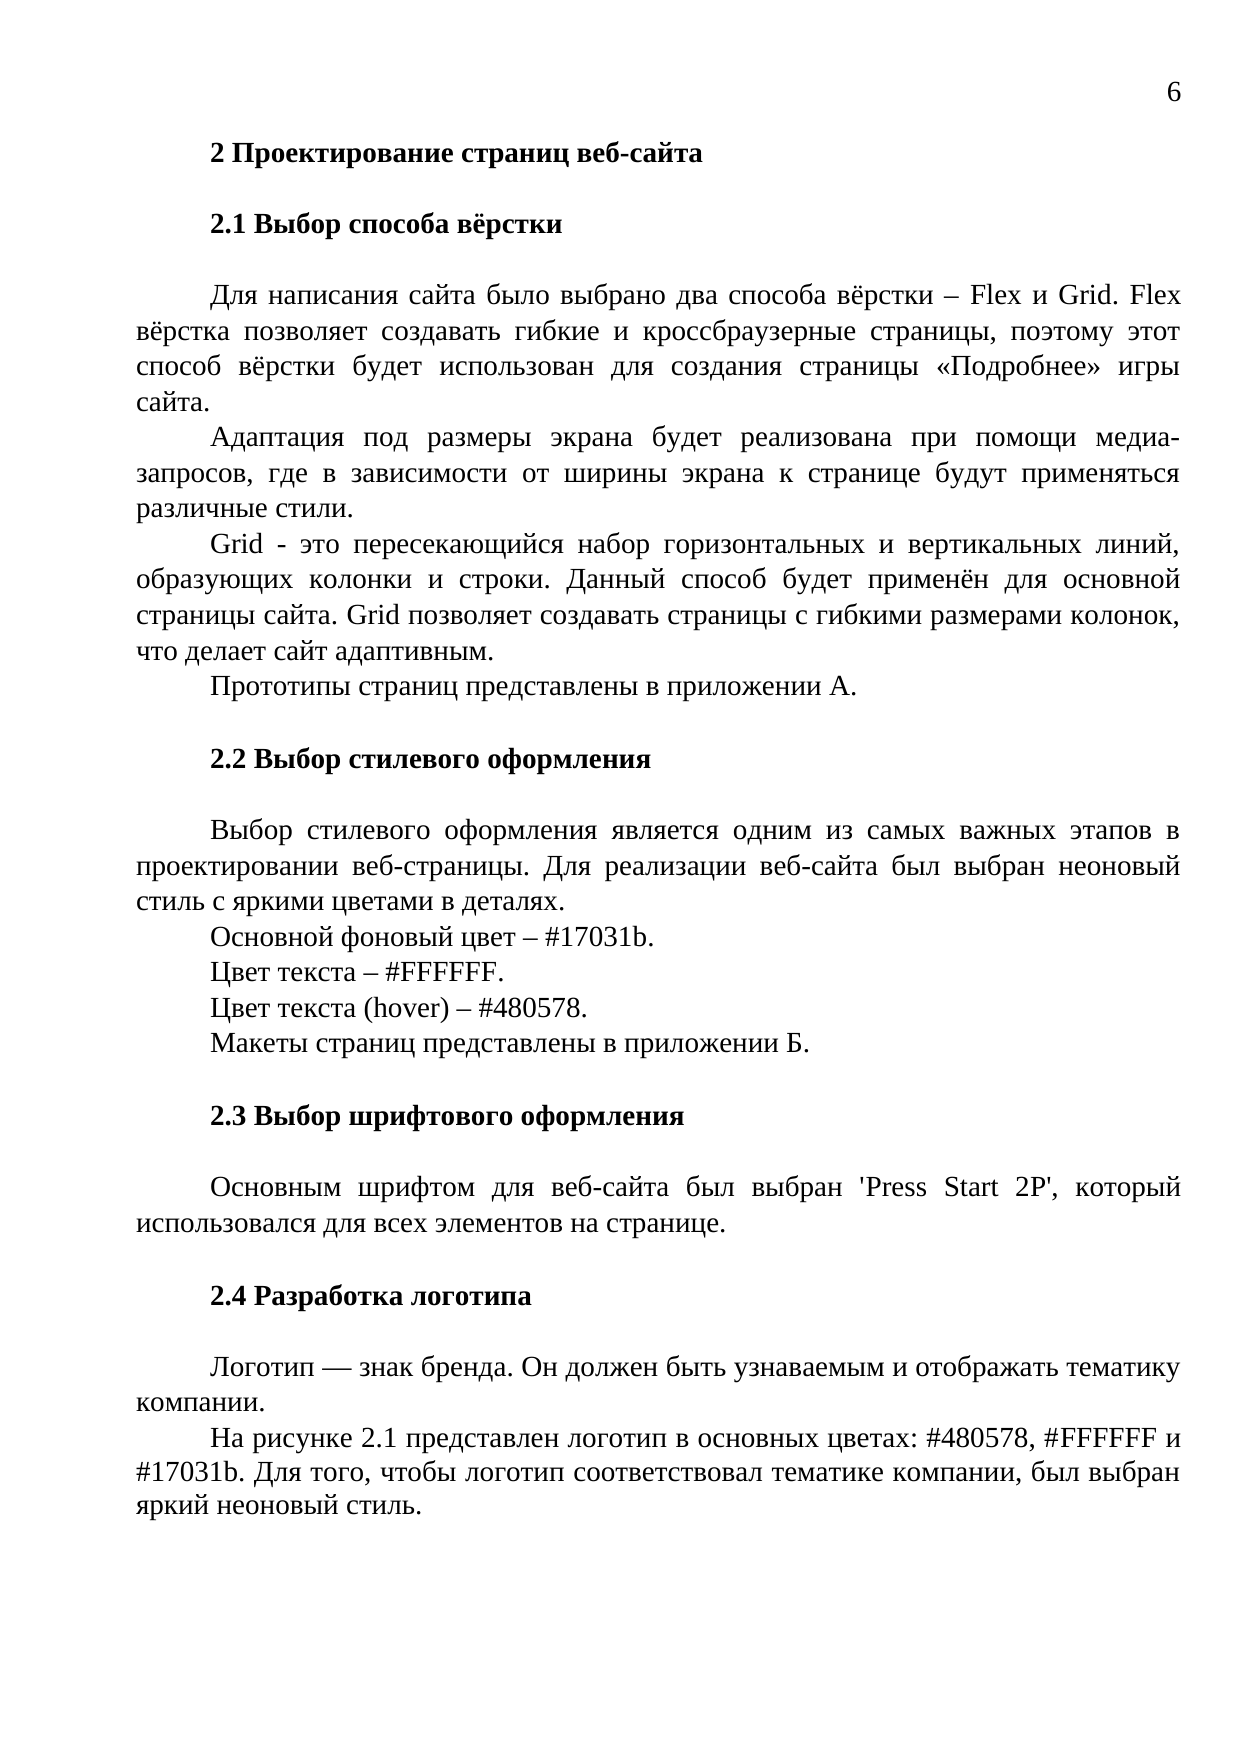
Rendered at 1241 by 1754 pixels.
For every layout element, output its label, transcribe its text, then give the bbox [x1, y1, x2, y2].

text 2.2 Выбор стилевого оформления [136, 741, 1181, 775]
text 2.1 Выбор способа вёрстки [136, 206, 1181, 240]
text Адаптация под размеры экрана будет реализована при помощи медиа-запросов, где в зависимости от ширины экрана к странице будут применяться различные стили. [136, 419, 1181, 524]
text Grid - это пересекающийся набор горизонтальных и вертикальных линий, образующих колонки и строки. Данный способ будет применён для основной страницы сайта. Grid позволяет создавать страницы с гибкими размерами колонок, что делает сайт адаптивным. [136, 526, 1181, 666]
text Для написания сайта было выбрано два способа вёрстки – Flex и Grid. Flex вёрстка позволяет создавать гибкие и кроссбраузерные страницы, поэтому этот способ вёрстки будет использован для создания страницы «Подробнее» игры сайта. [136, 277, 1181, 418]
text Прототипы страниц представлены в приложении А. [136, 668, 1181, 702]
text 2 Проектирование страниц веб-сайта [136, 135, 1181, 169]
text Основной фоновый цвет – #17031b. [136, 919, 1181, 952]
text Макеты страниц представлены в приложении Б. [136, 1025, 1181, 1059]
text Логотип — знак бренда. Он должен быть узнаваемым и отображать тематику компании. [136, 1349, 1181, 1418]
text Цвет текста (hover) – #480578. [136, 990, 1181, 1023]
text Основным шрифтом для веб-сайта был выбран 'Press Start 2P', который использовался для всех элементов на странице. [136, 1169, 1181, 1238]
text 2.3 Выбор шрифтового оформления [136, 1098, 1181, 1132]
text Выбор стилевого оформления является одним из самых важных этапов в проектировании веб-страницы. Для реализации веб-сайта был выбран неоновый стиль с яркими цветами в деталях. [136, 812, 1181, 917]
text 2.4 Разработка логотипа [136, 1278, 1181, 1312]
text Цвет текста – #FFFFFF. [136, 954, 1181, 988]
text На рисунке 2.1 представлен логотип в основных цветах: #480578, #FFFFFF и #17031b. Для того, чтобы логотип соответствовал тематике компании, был выбран яркий неоновый стиль. [136, 1420, 1181, 1521]
